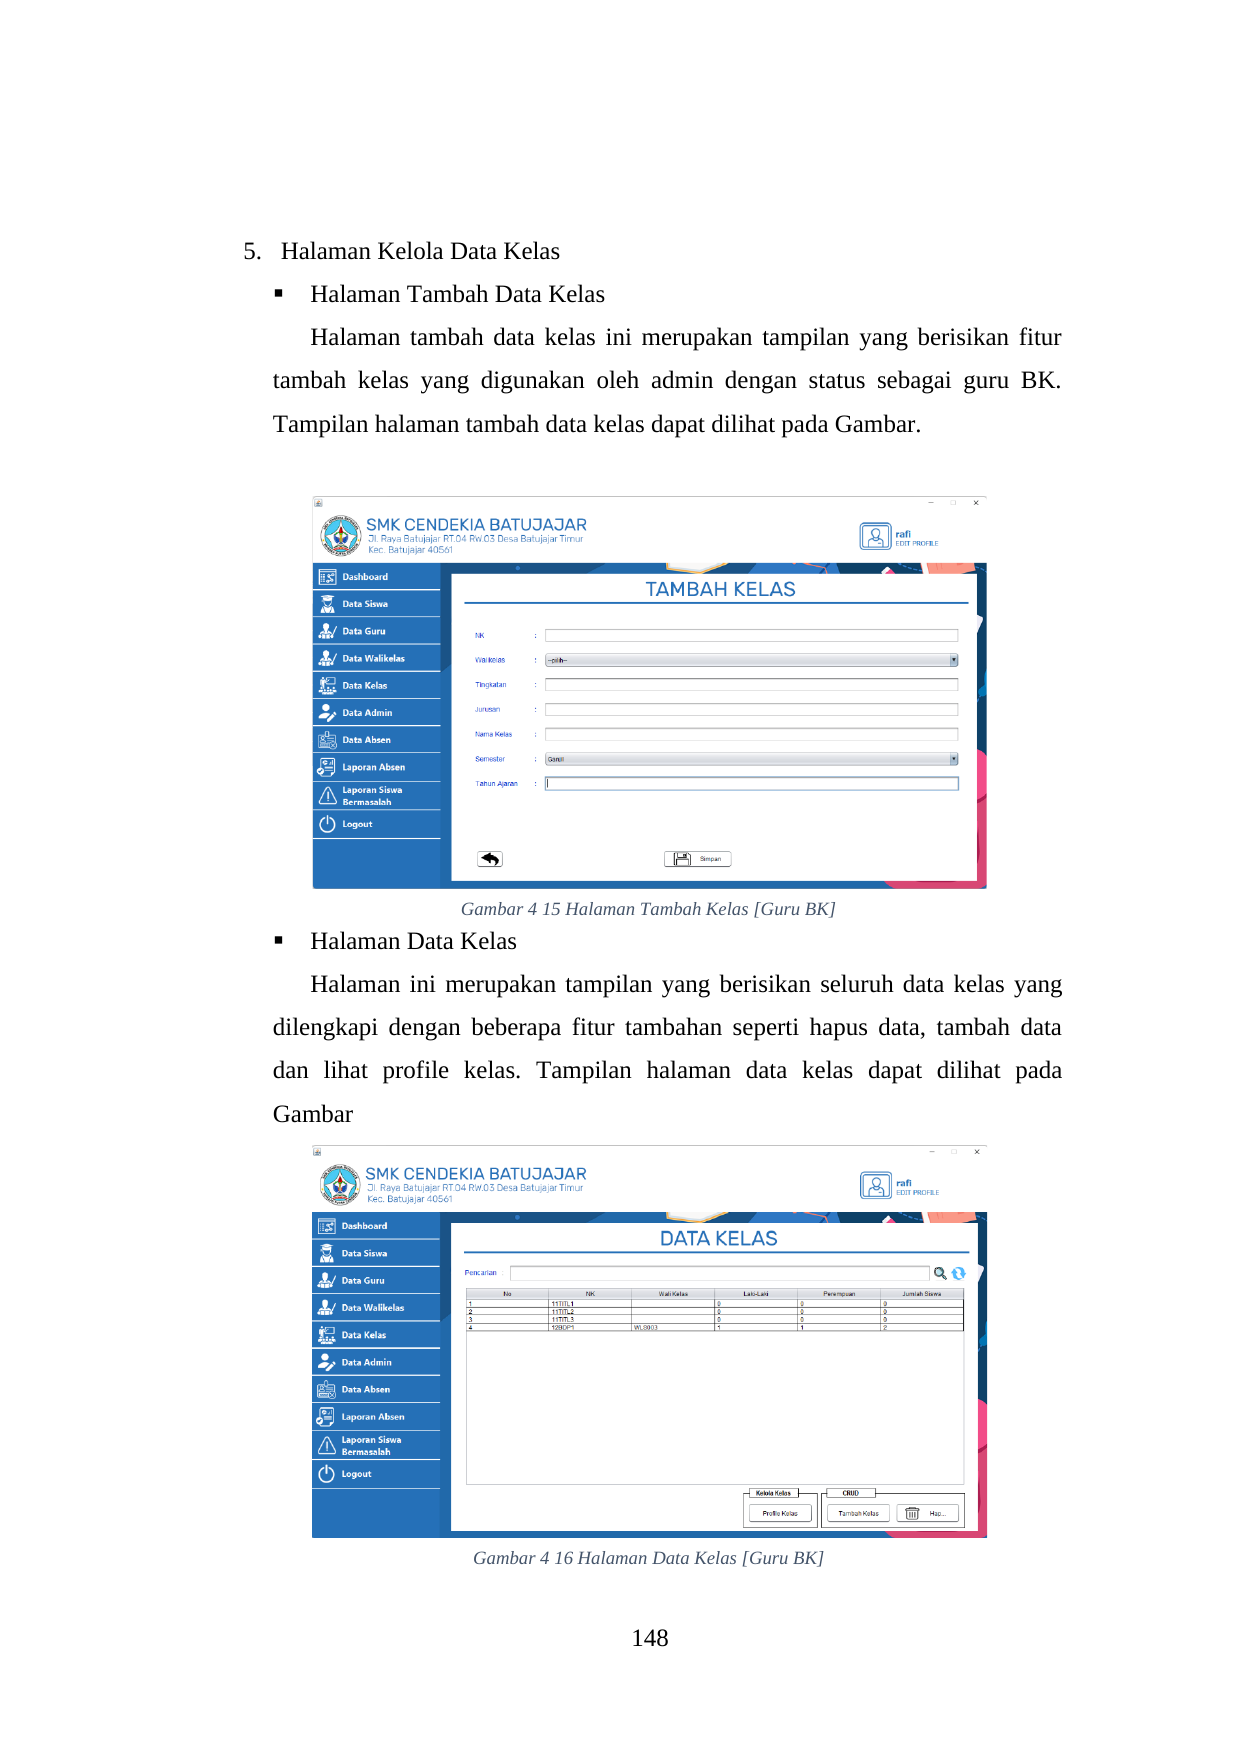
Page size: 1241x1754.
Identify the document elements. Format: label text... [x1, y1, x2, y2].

list Halaman Kelola Data Kelas [243, 236, 1063, 265]
list Halaman ini merupakan tampilan yang berisikan seluruh data kelas yang dilengkapi dengan beberapa fitur tambahan seperti hapus data, tambah data dan lihat profile kelas. Tampilan halaman data kelas dapat dilihat pada Gambar [273, 969, 1063, 1127]
text Halaman tambah data kelas ini merupakan tampilan yang berisikan fitur tambah kelas yang digunakan oleh admin dengan status sebagai guru BK. Tampilan halaman tambah data kelas dapat dilihat pada Gambar. [273, 322, 1063, 437]
list Halaman Tambah Data Kelas [273, 279, 1063, 308]
picture [312, 1145, 988, 1538]
picture [312, 496, 987, 889]
list Halaman Data Kelas [273, 926, 1063, 955]
